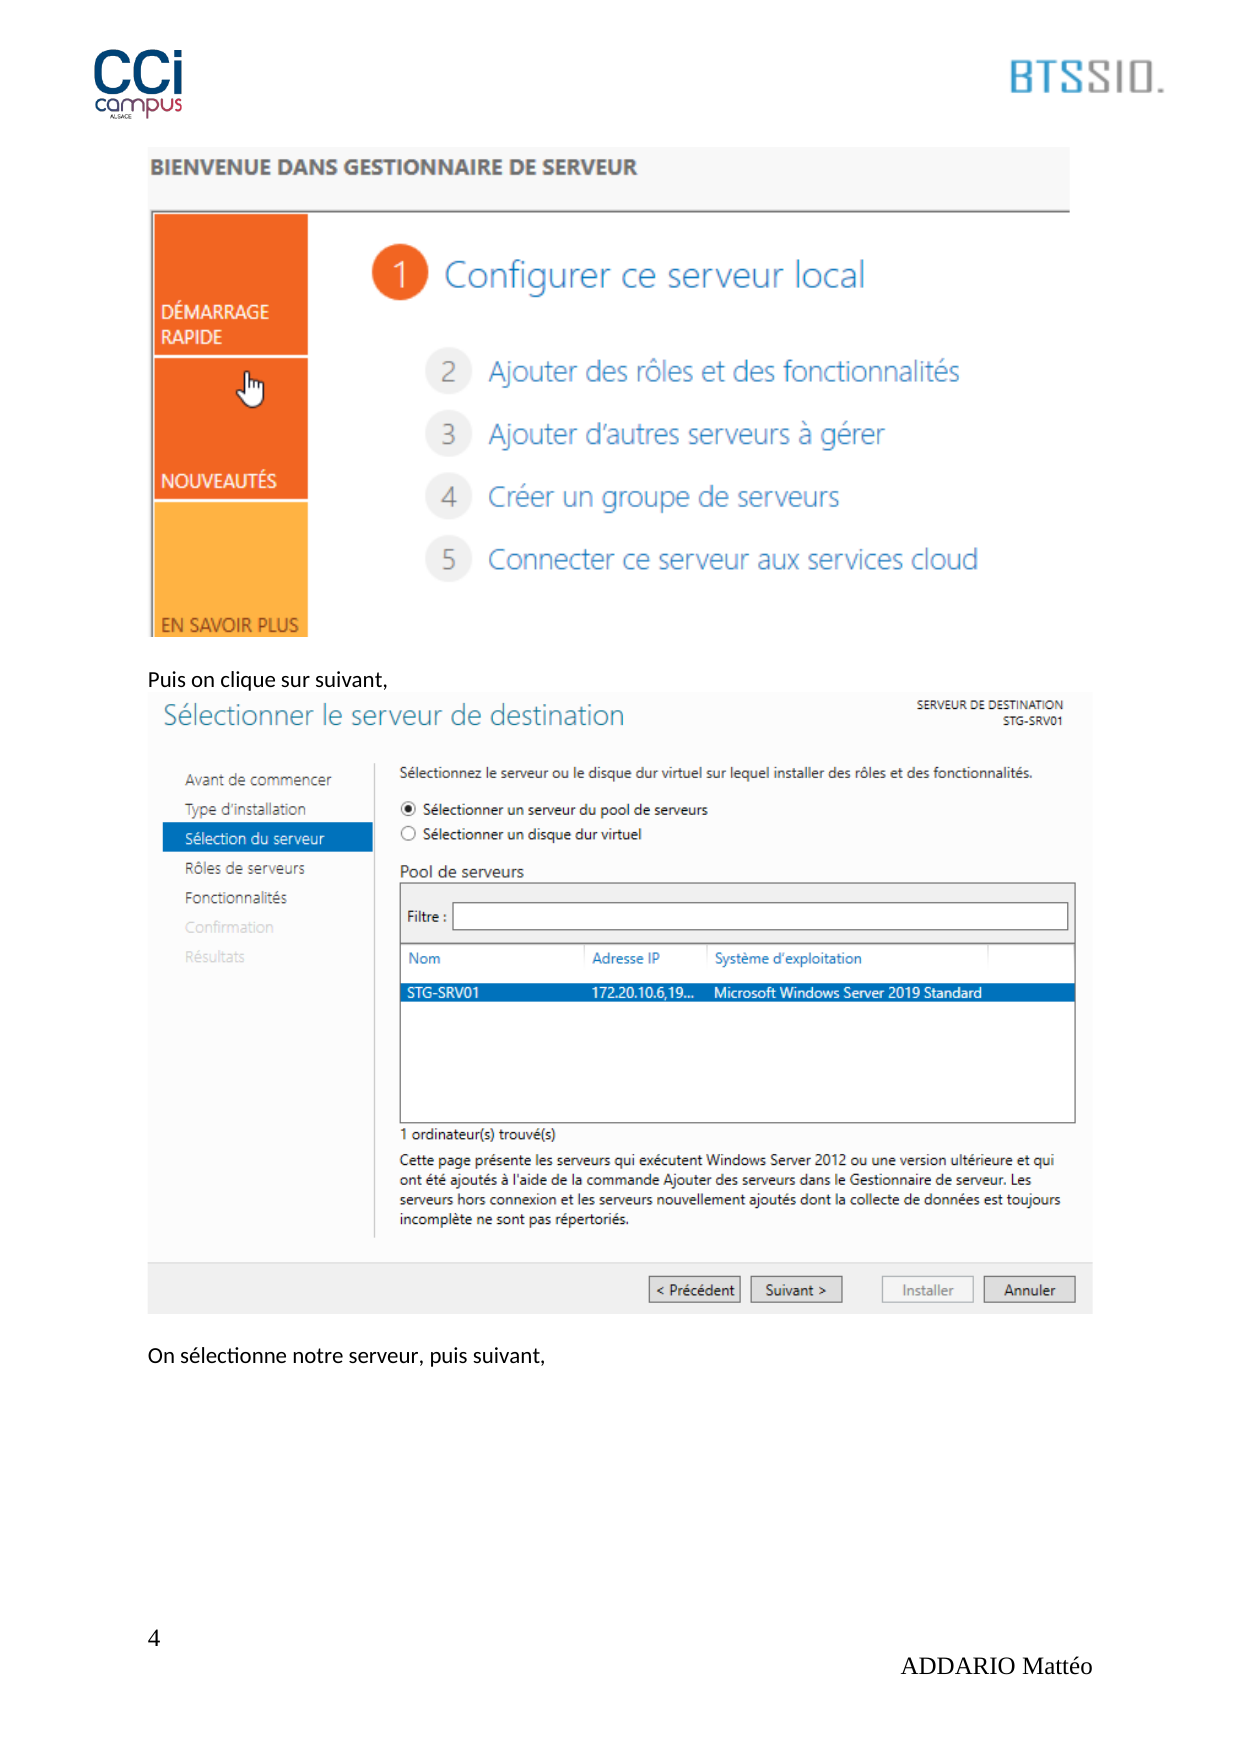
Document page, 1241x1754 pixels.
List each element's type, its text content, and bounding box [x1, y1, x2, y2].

text On sélectionne notre serveur, puis suivant, [148, 1341, 1092, 1369]
picture [1004, 46, 1169, 104]
text Puis on clique sur suivant, [148, 665, 1092, 692]
picture [147, 692, 1093, 1314]
picture [81, 45, 195, 123]
picture [147, 147, 1070, 637]
